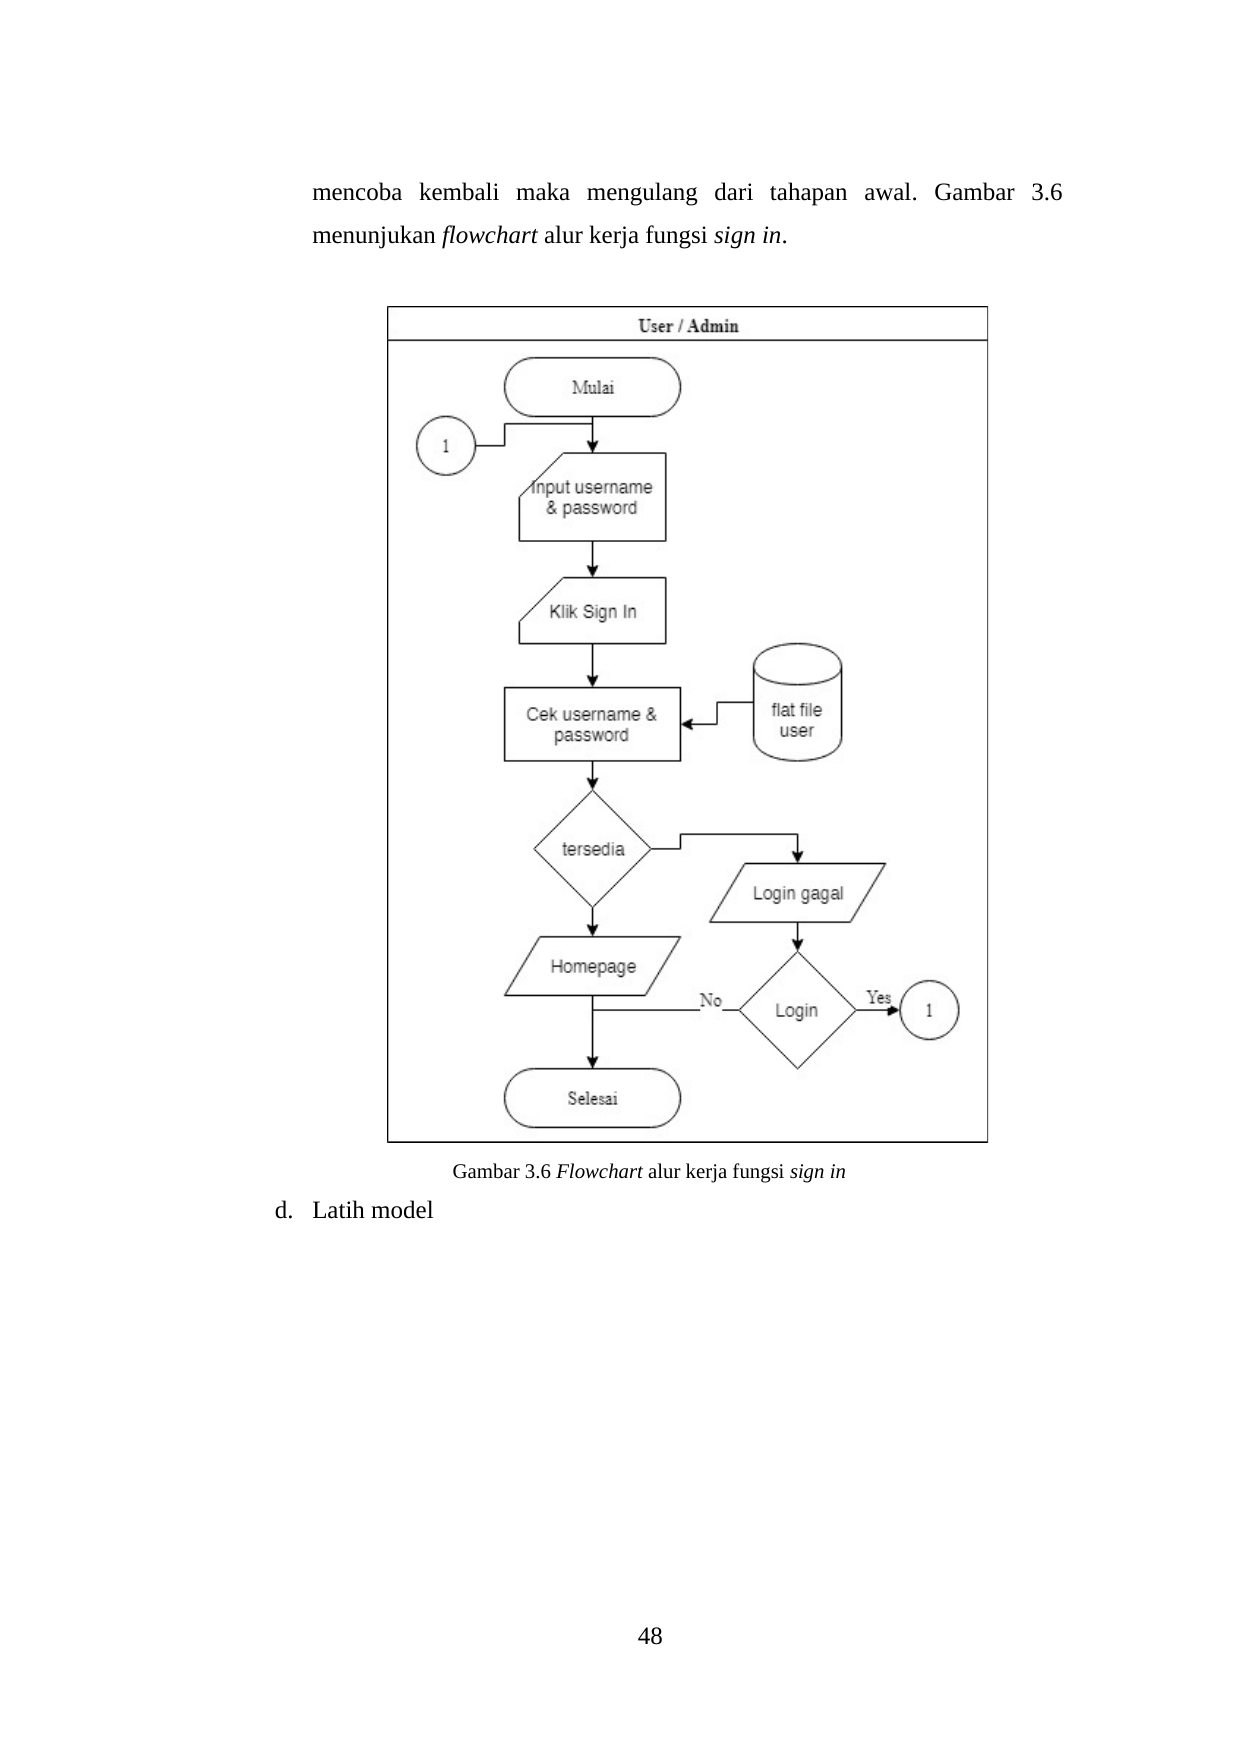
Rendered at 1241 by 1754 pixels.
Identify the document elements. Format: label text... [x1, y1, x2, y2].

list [312, 177, 1063, 249]
text Gambar 3.6 Flowchart alur kerja fungsi sign in [237, 1159, 1063, 1183]
list Latih model [274, 1195, 1063, 1224]
picture [387, 306, 989, 1143]
